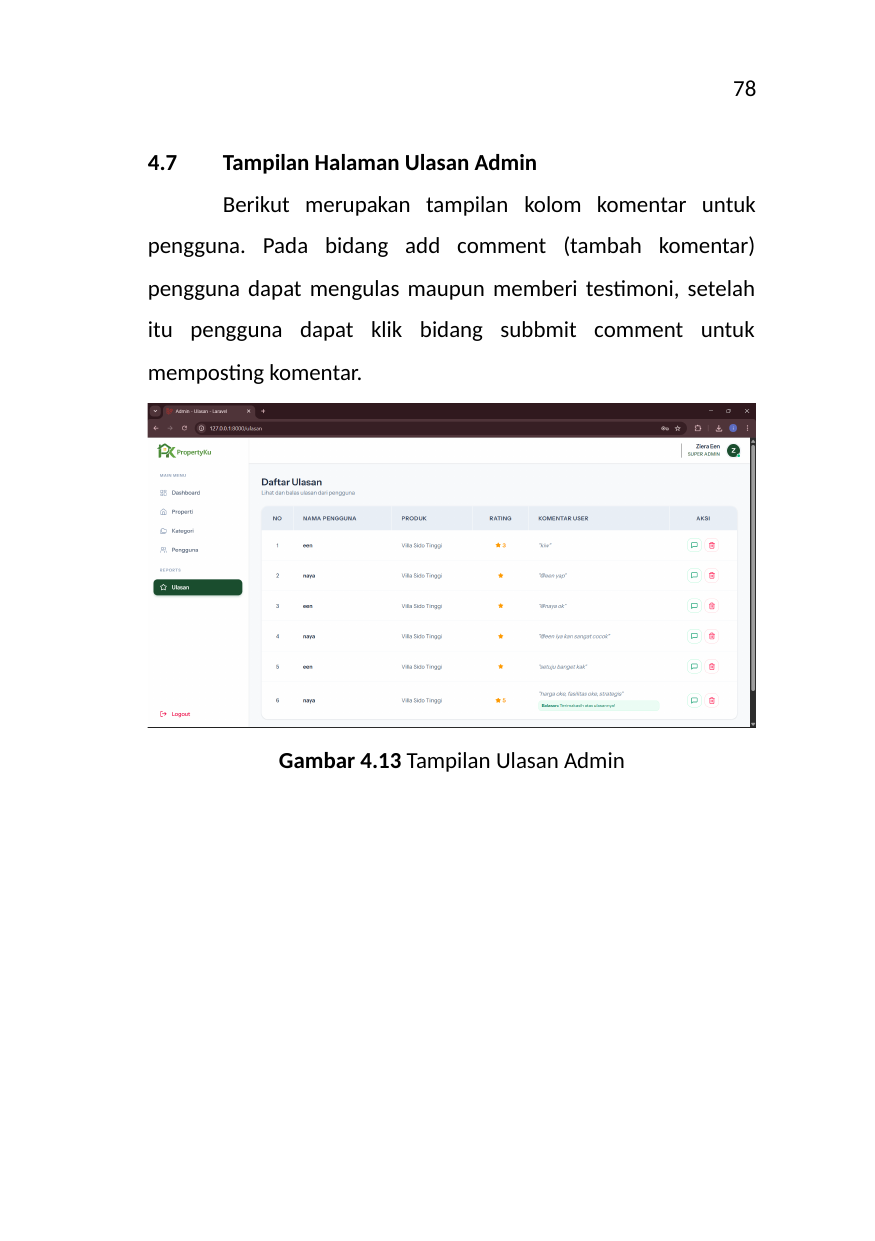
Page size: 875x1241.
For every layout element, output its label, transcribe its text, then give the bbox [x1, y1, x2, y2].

subtitle Gambar 4.13 Tampilan Ulasan Admin [148, 746, 756, 774]
subtitle 4.7 Tampilan Halaman Ulasan Admin [148, 148, 756, 176]
text Berikut merupakan tampilan kolom komentar untuk pengguna. Pada bidang add comment (tambah komentar) pengguna dapat mengulas maupun memberi testimoni, setelah itu pengguna dapat klik bidang subbmit comment untuk memposting komentar. [148, 190, 756, 386]
picture [147, 403, 756, 728]
